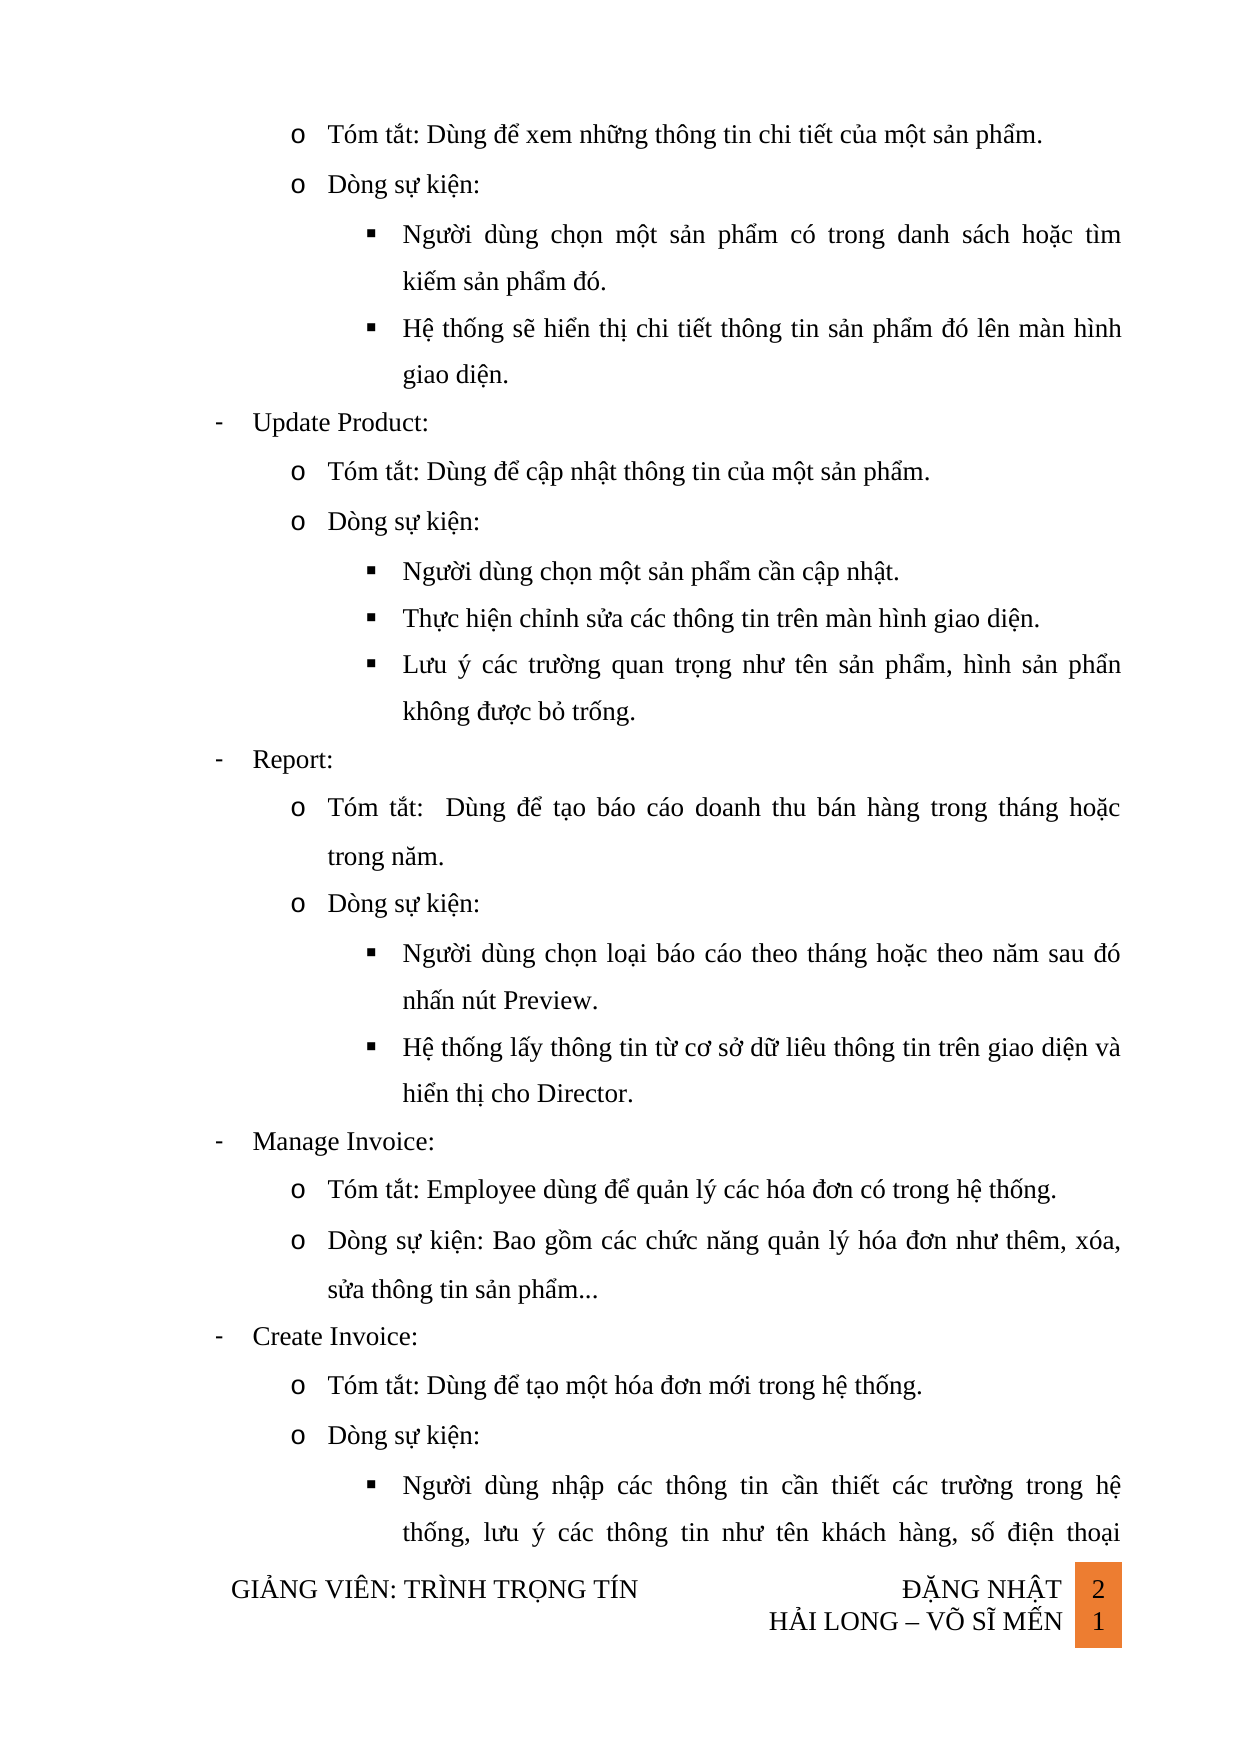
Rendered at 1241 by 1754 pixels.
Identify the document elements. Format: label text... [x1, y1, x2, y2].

list Người dùng chọn loại báo cáo theo tháng hoặc theo năm sau đó nhấn nút Preview. [365, 937, 1122, 1015]
list Dòng sự kiện: [290, 1419, 1122, 1452]
list Hệ thống lấy thông tin từ cơ sở dữ liêu thông tin trên giao diện và hiển thị cho Director. [365, 1031, 1122, 1109]
list Lưu ý các trường quan trọng như tên sản phẩm, hình sản phẩn không được bỏ trống. [365, 649, 1122, 727]
list Tóm tắt: Employee dùng để quản lý các hóa đơn có trong hệ thống. [290, 1174, 1122, 1207]
list Tóm tắt: Dùng để tạo một hóa đơn mới trong hệ thống. [290, 1369, 1122, 1402]
list Tóm tắt: Dùng để tạo báo cáo doanh thu bán hàng trong tháng hoặc trong năm. [290, 792, 1122, 872]
list Tóm tắt: Dùng để cập nhật thông tin của một sản phẩm. [290, 455, 1122, 488]
list Người dùng chọn một sản phẩm cần cập nhật. [365, 555, 1122, 586]
list Người dùng chọn một sản phẩm có trong danh sách hoặc tìm kiếm sản phẩm đó. [365, 218, 1122, 296]
list Dòng sự kiện: [290, 505, 1122, 538]
list Create Invoice: [215, 1319, 1122, 1352]
list Report: [215, 742, 1122, 775]
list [365, 1469, 1122, 1547]
list Thực hiện chỉnh sửa các thông tin trên màn hình giao diện. [365, 602, 1122, 633]
list Dòng sự kiện: Bao gồm các chức năng quản lý hóa đơn như thêm, xóa, sửa thông tin sản phẩm... [290, 1224, 1122, 1304]
list Dòng sự kiện: [290, 887, 1122, 921]
list Dòng sự kiện: [290, 168, 1122, 202]
list Update Product: [215, 405, 1122, 438]
list Hệ thống sẽ hiển thị chi tiết thông tin sản phẩm đó lên màn hình giao diện. [365, 312, 1122, 390]
list Manage Invoice: [215, 1124, 1122, 1157]
list Tóm tắt: Dùng để xem những thông tin chi tiết của một sản phẩm. [290, 118, 1122, 152]
